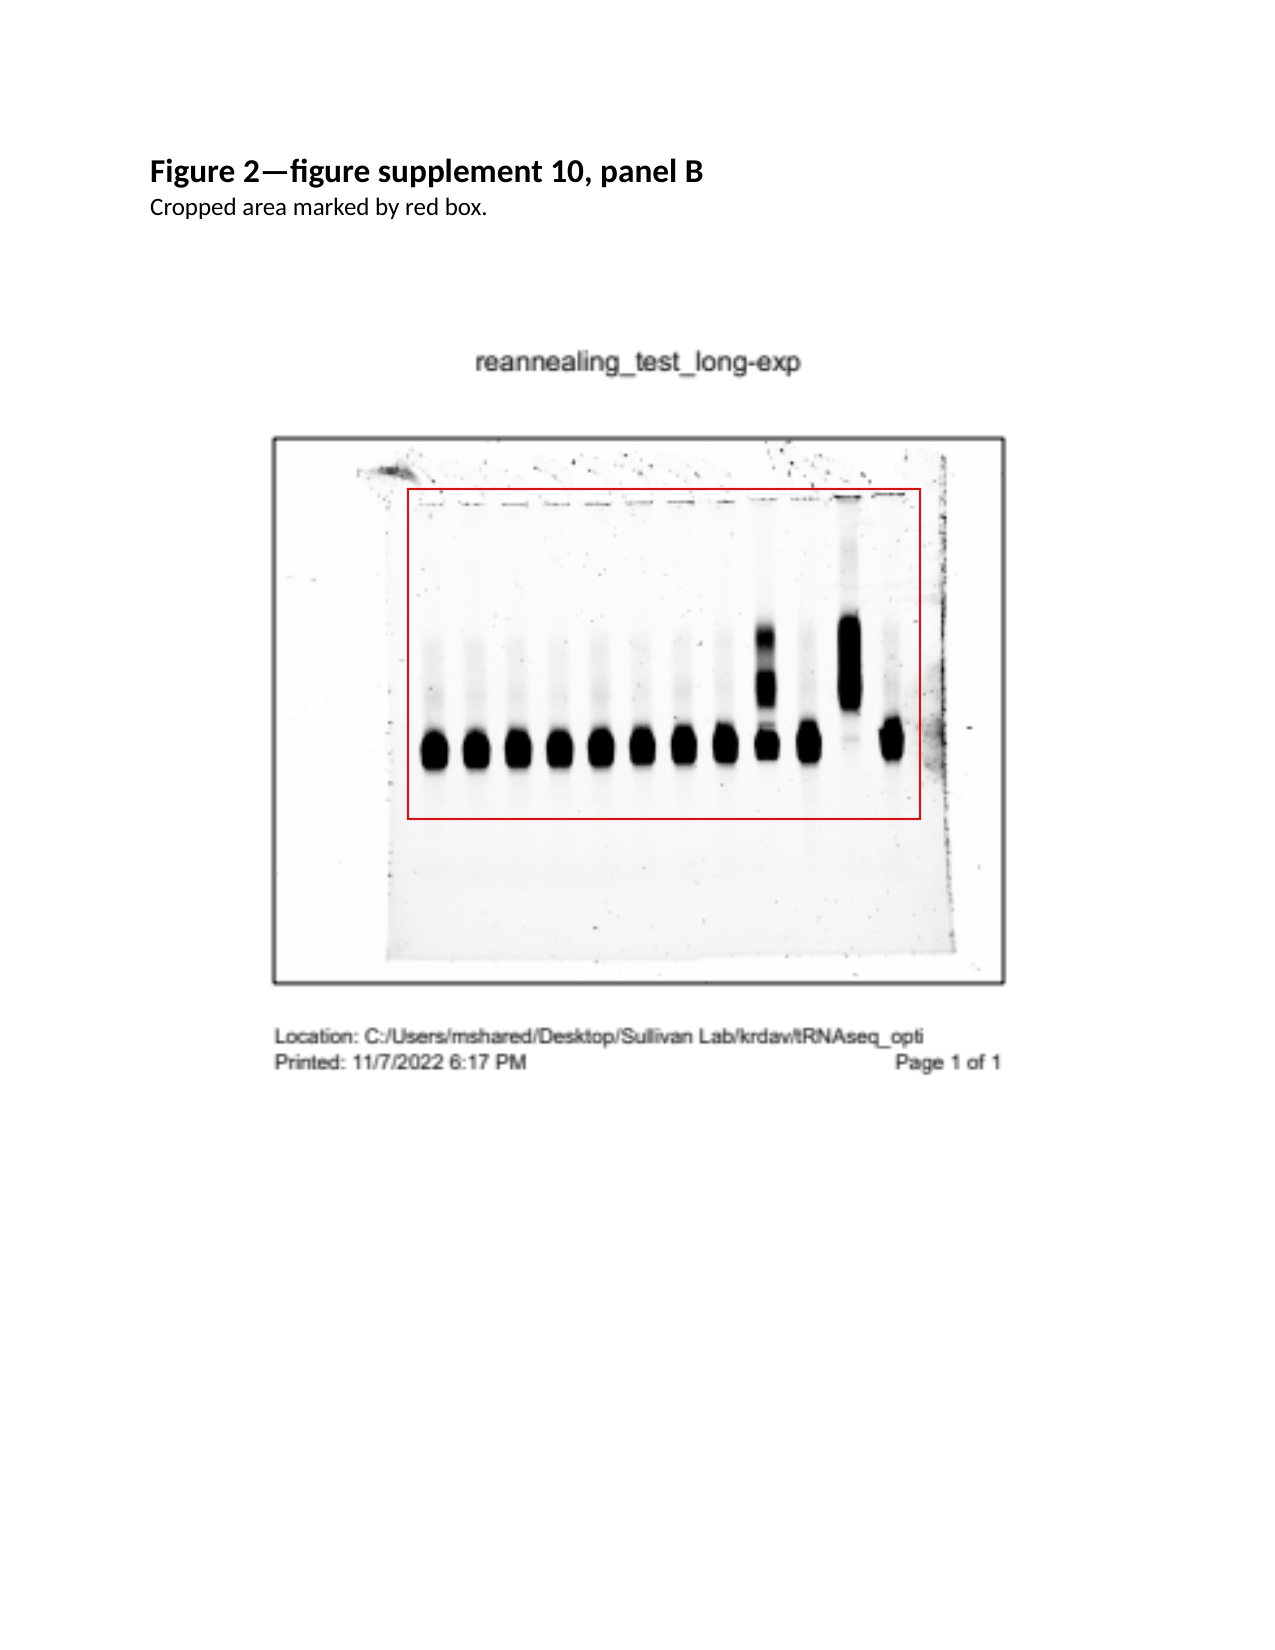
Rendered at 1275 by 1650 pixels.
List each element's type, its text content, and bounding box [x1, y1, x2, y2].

text Figure 2—figure supplement 10, panel B [150, 150, 1125, 191]
text Cropped area marked by red box. [150, 191, 1125, 221]
